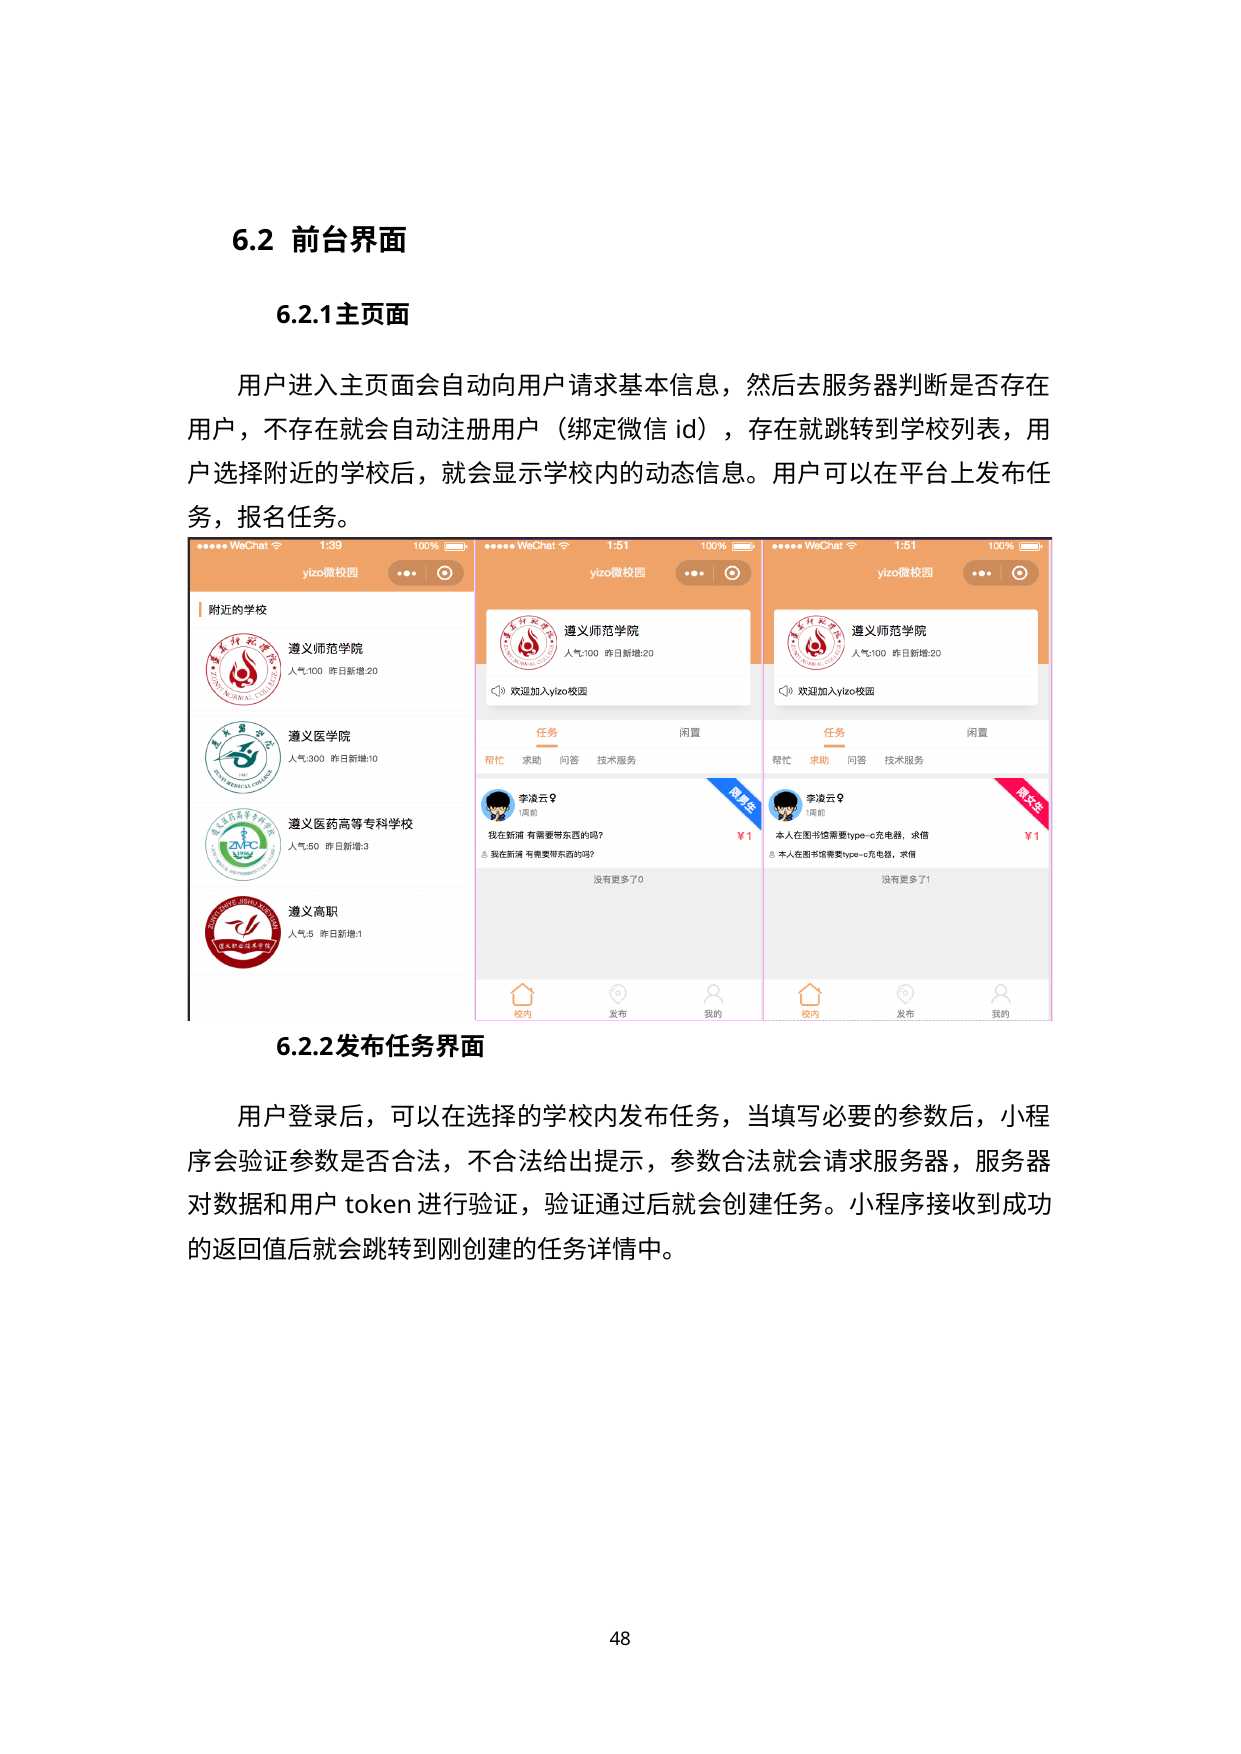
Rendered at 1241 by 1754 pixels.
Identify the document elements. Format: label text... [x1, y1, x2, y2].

picture [187, 537, 1053, 1021]
text 用户登录后，可以在选择的学校内发布任务，当填写必要的参数后，小程序会验证参数是否合法，不合法给出提示，参数合法就会请求服务器，服务器对数据和用户token进行验证，验证通过后就会创建任务。小程序接收到成功的返回值后就会跳转到刚创建的任务详情中。 [187, 1093, 1053, 1269]
subtitle 前台界面 [232, 216, 1053, 260]
subtitle 发布任务界面 [276, 1022, 1053, 1067]
text 用户进入主页面会自动向用户请求基本信息，然后去服务器判断是否存在用户，不存在就会自动注册用户（绑定微信id），存在就跳转到学校列表，用户选择附近的学校后，就会显示学校内的动态信息。用户可以在平台上发布任务，报名任务。 [187, 362, 1053, 537]
subtitle 主页面 [276, 291, 1053, 335]
